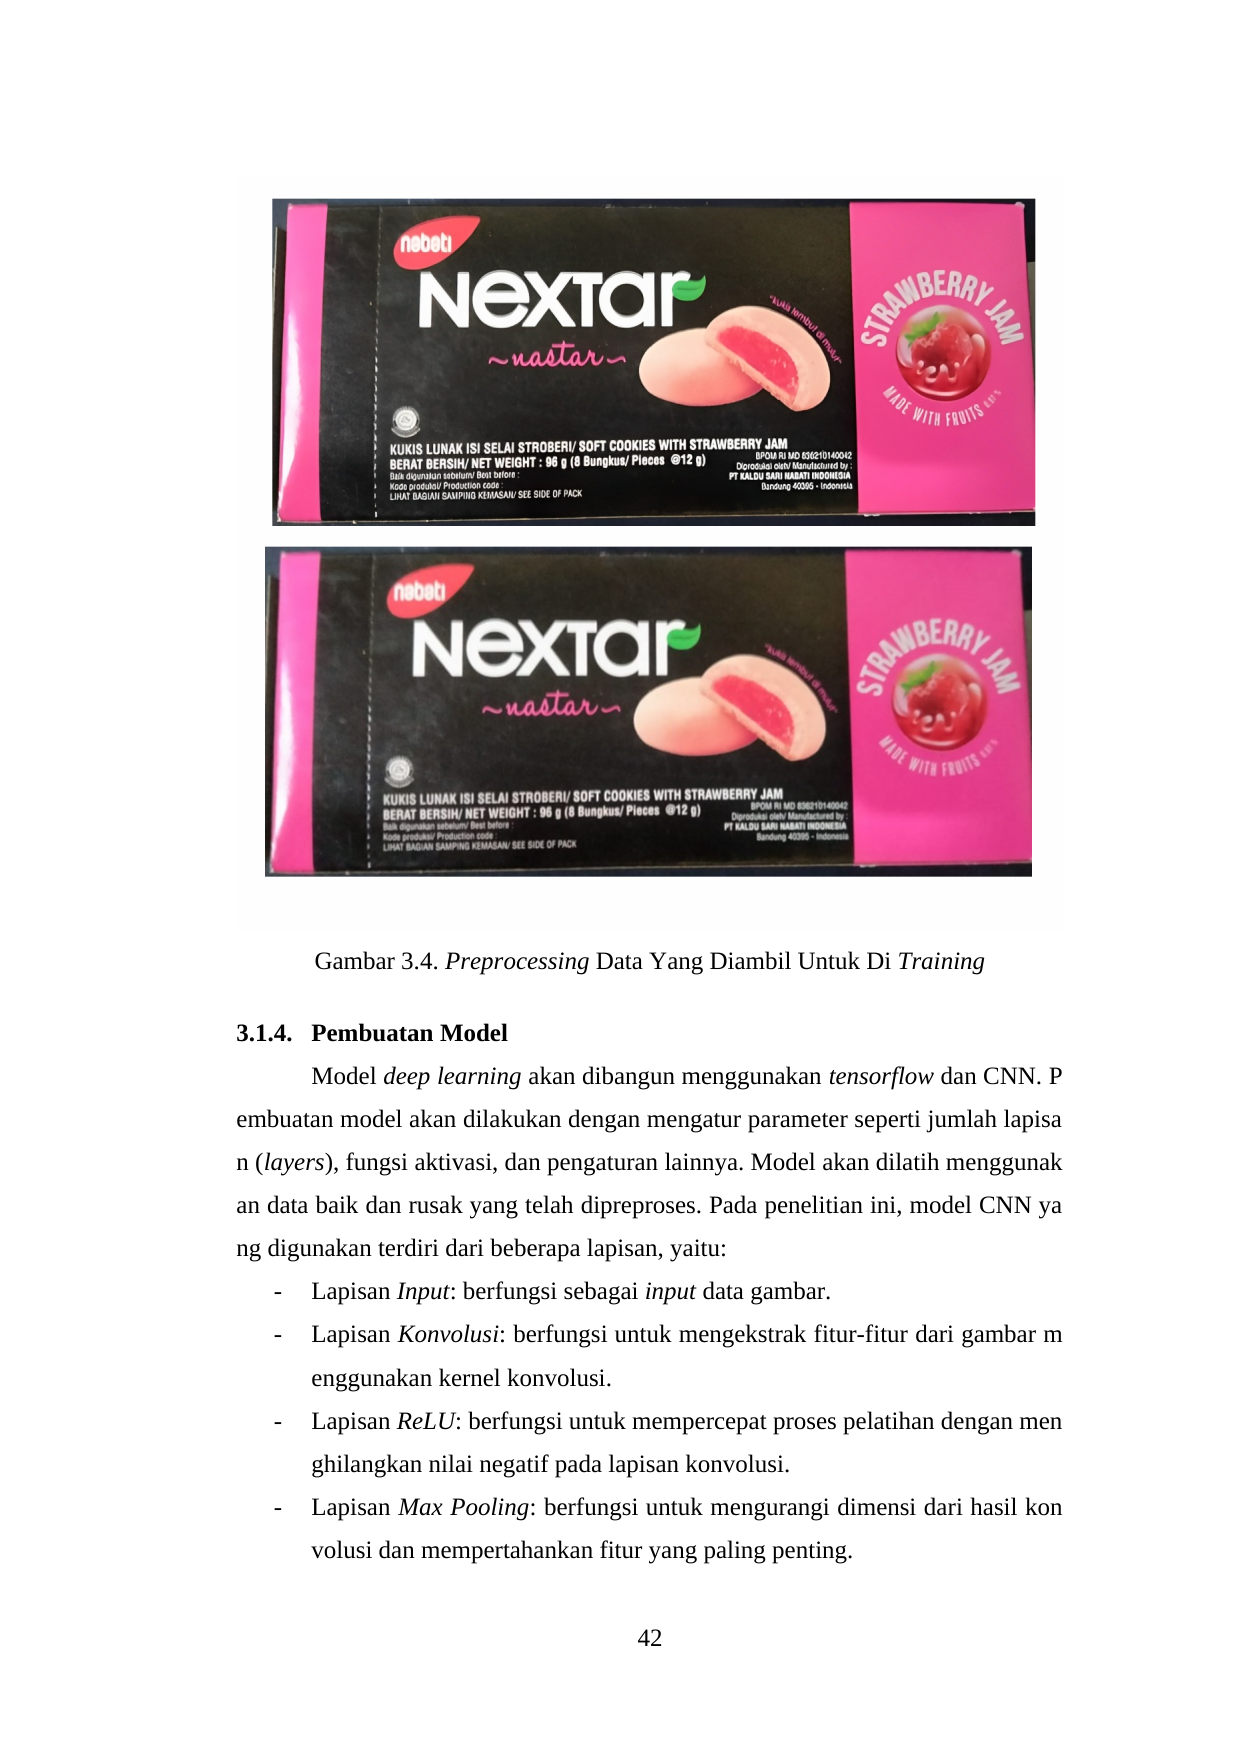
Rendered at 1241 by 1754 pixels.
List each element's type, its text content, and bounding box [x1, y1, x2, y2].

list Lapisan Input: berfungsi sebagai input data gambar. [274, 1276, 1063, 1305]
list Lapisan Max Pooling: berfungsi untuk mengurangi dimensi dari hasil konvolusi dan mempertahankan fitur yang paling penting. [274, 1492, 1063, 1564]
text Gambar 3.4. Preprocessing Data Yang Diambil Untuk Di Training [236, 946, 1063, 974]
list Lapisan ReLU: berfungsi untuk mempercepat proses pelatihan dengan menghilangkan nilai negatif pada lapisan konvolusi. [274, 1406, 1063, 1478]
list Lapisan Konvolusi: berfungsi untuk mengekstrak fitur-fitur dari gambar menggunakan kernel konvolusi. [274, 1319, 1063, 1391]
subtitle Pembuatan Model [236, 1018, 1063, 1046]
text Model deep learning akan dibangun menggunakan tensorflow dan CNN. Pembuatan model akan dilakukan dengan mengatur parameter seperti jumlah lapisan (layers), fungsi aktivasi, dan pengaturan lainnya. Model akan dilatih menggunakan data baik dan rusak yang telah dipreproses. Pada penelitian ini, model CNN yang digunakan terdiri dari beberapa lapisan, yaitu: [236, 1061, 1063, 1262]
picture [236, 177, 1063, 932]
